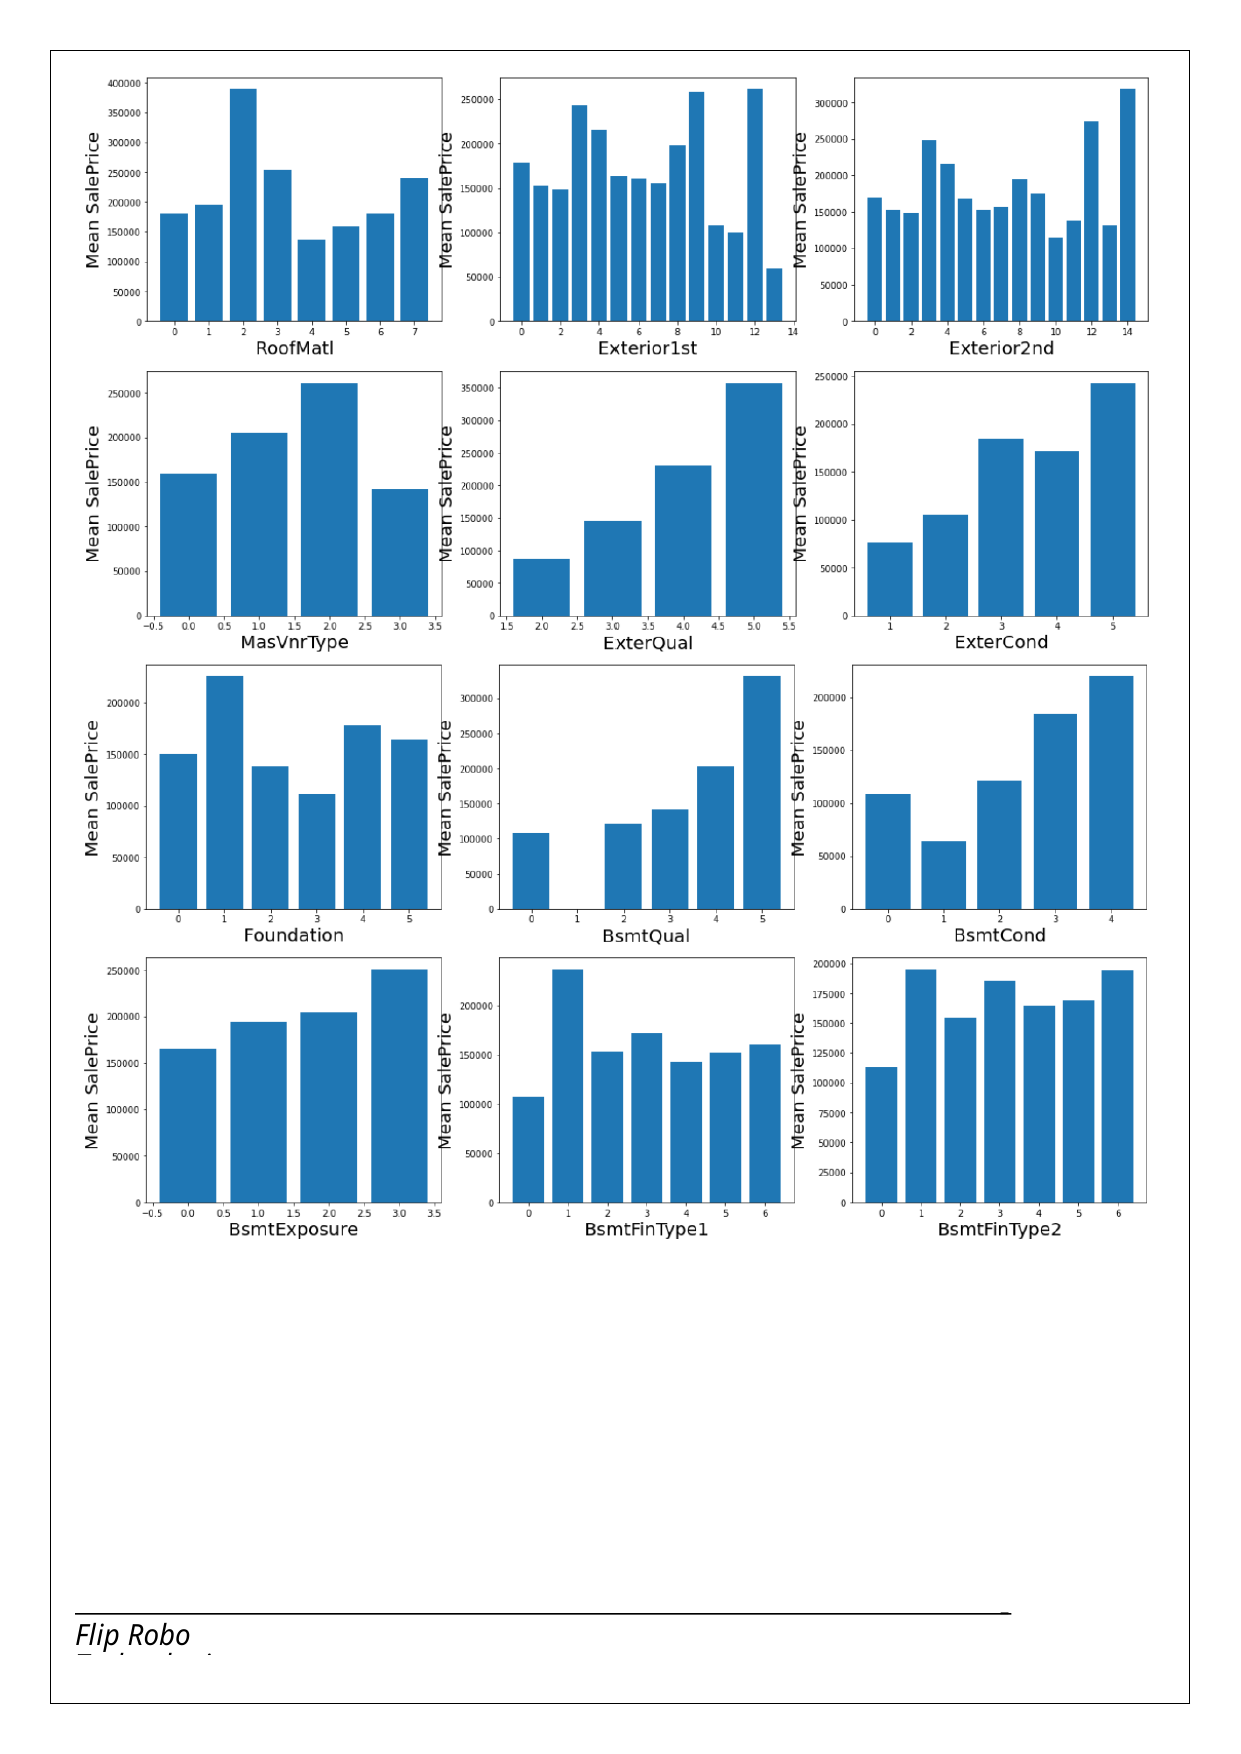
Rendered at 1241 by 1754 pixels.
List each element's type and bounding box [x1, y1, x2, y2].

picture [75, 72, 1154, 1239]
